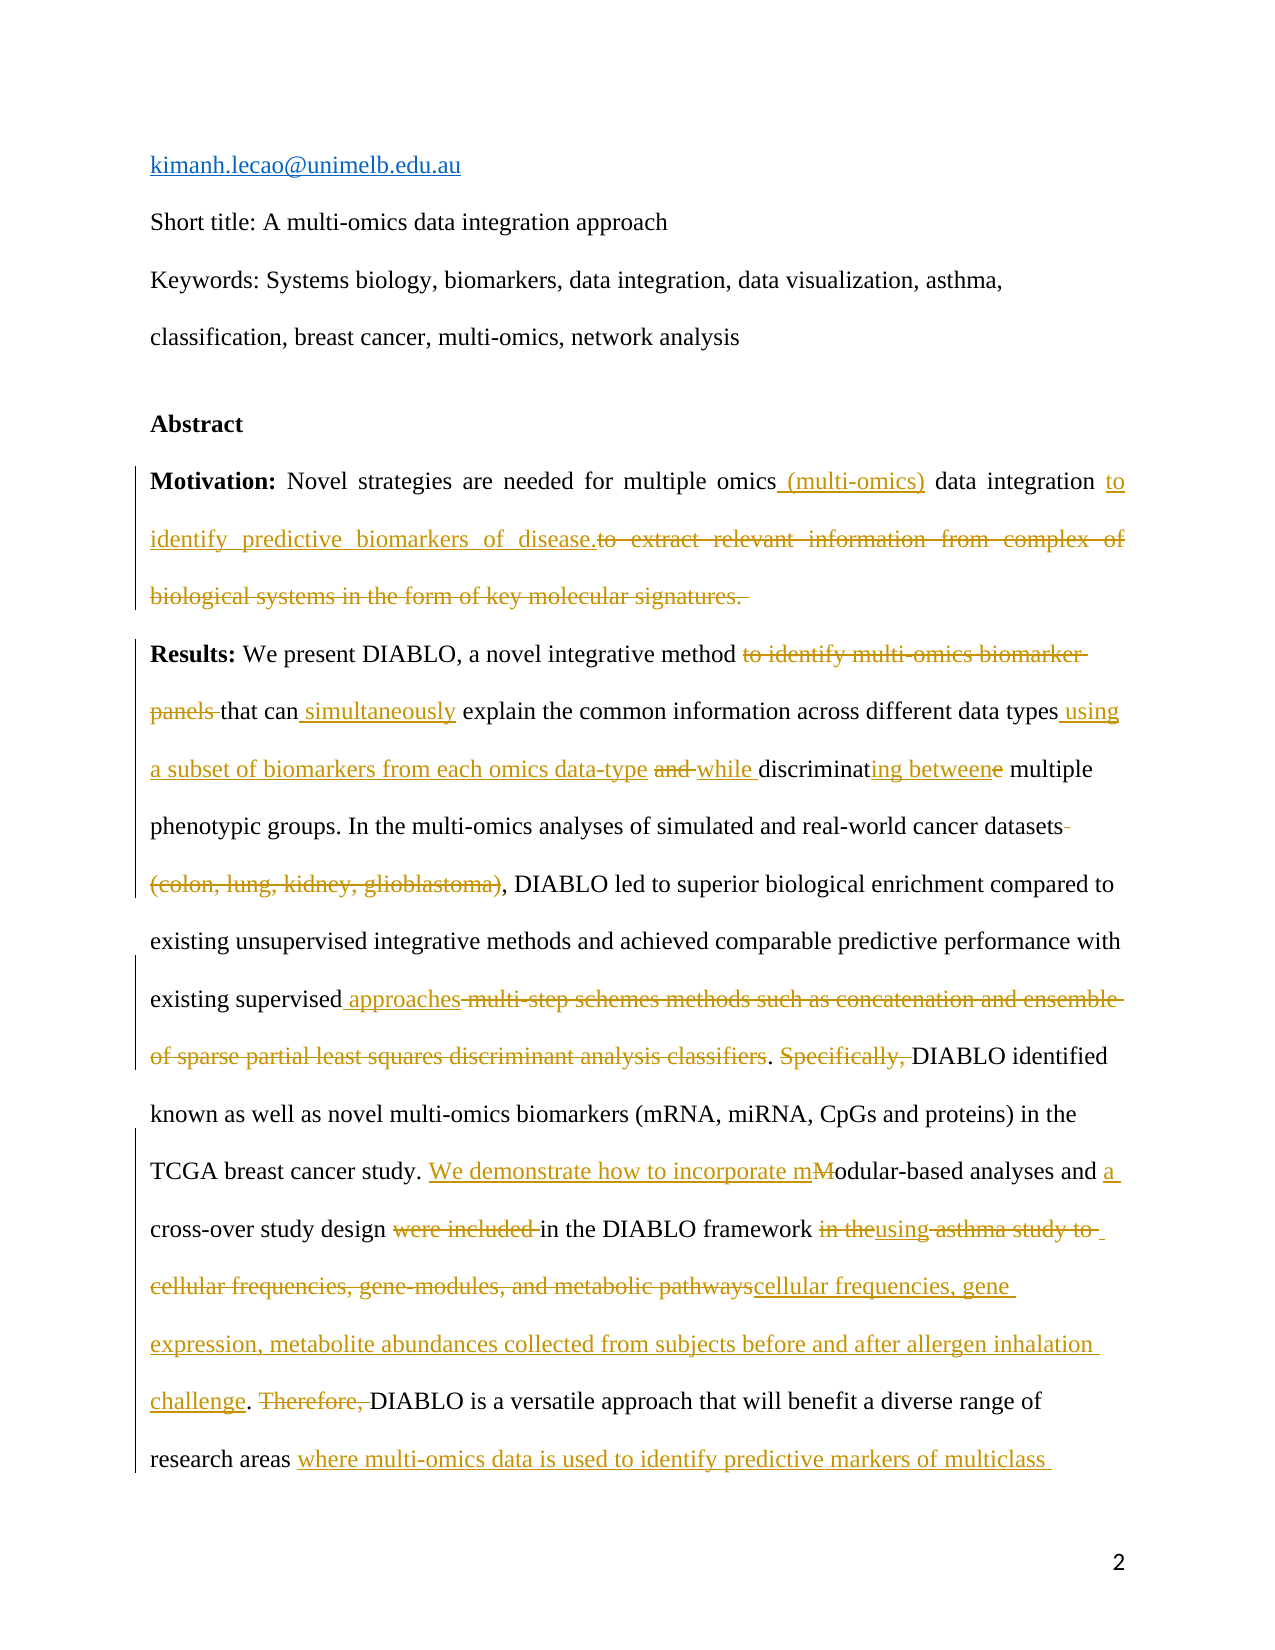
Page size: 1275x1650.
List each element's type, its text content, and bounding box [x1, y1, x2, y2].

text Motivation: Novel strategies are needed for multiple omics data integration [150, 466, 1125, 610]
text kimanh.lecao@unimelb.edu.au [150, 150, 1125, 179]
text Abstract [150, 409, 1125, 437]
text Short title: A multi-omics data integration approach [150, 207, 1125, 236]
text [150, 639, 1125, 1472]
text Keywords: Systems biology, biomarkers, data integration, data visualization, asthma, classification, breast cancer, multi-omics, network analysis [150, 265, 1125, 351]
